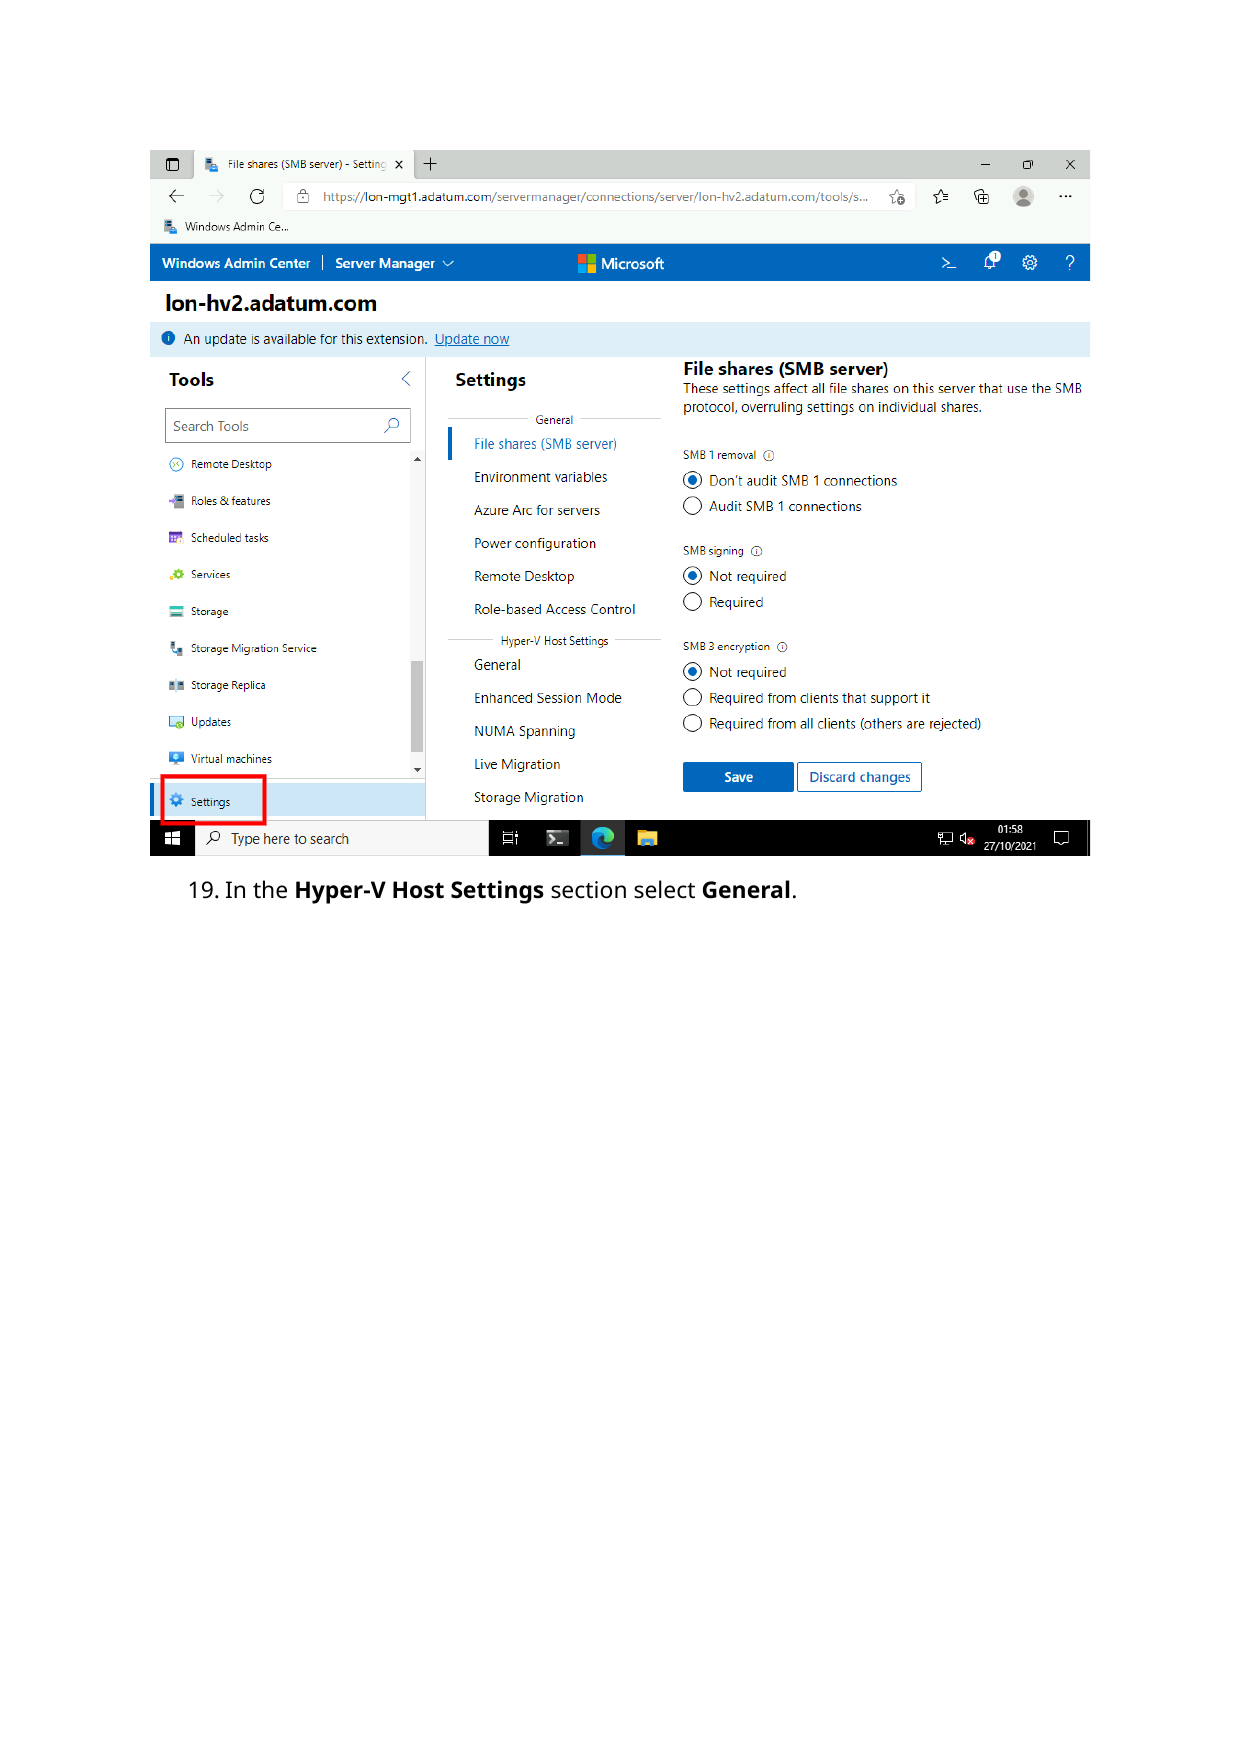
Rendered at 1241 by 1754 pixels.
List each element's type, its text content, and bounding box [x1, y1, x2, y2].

list In the Hyper-V Host Settings section select General. [187, 874, 1090, 906]
picture [150, 150, 1091, 856]
